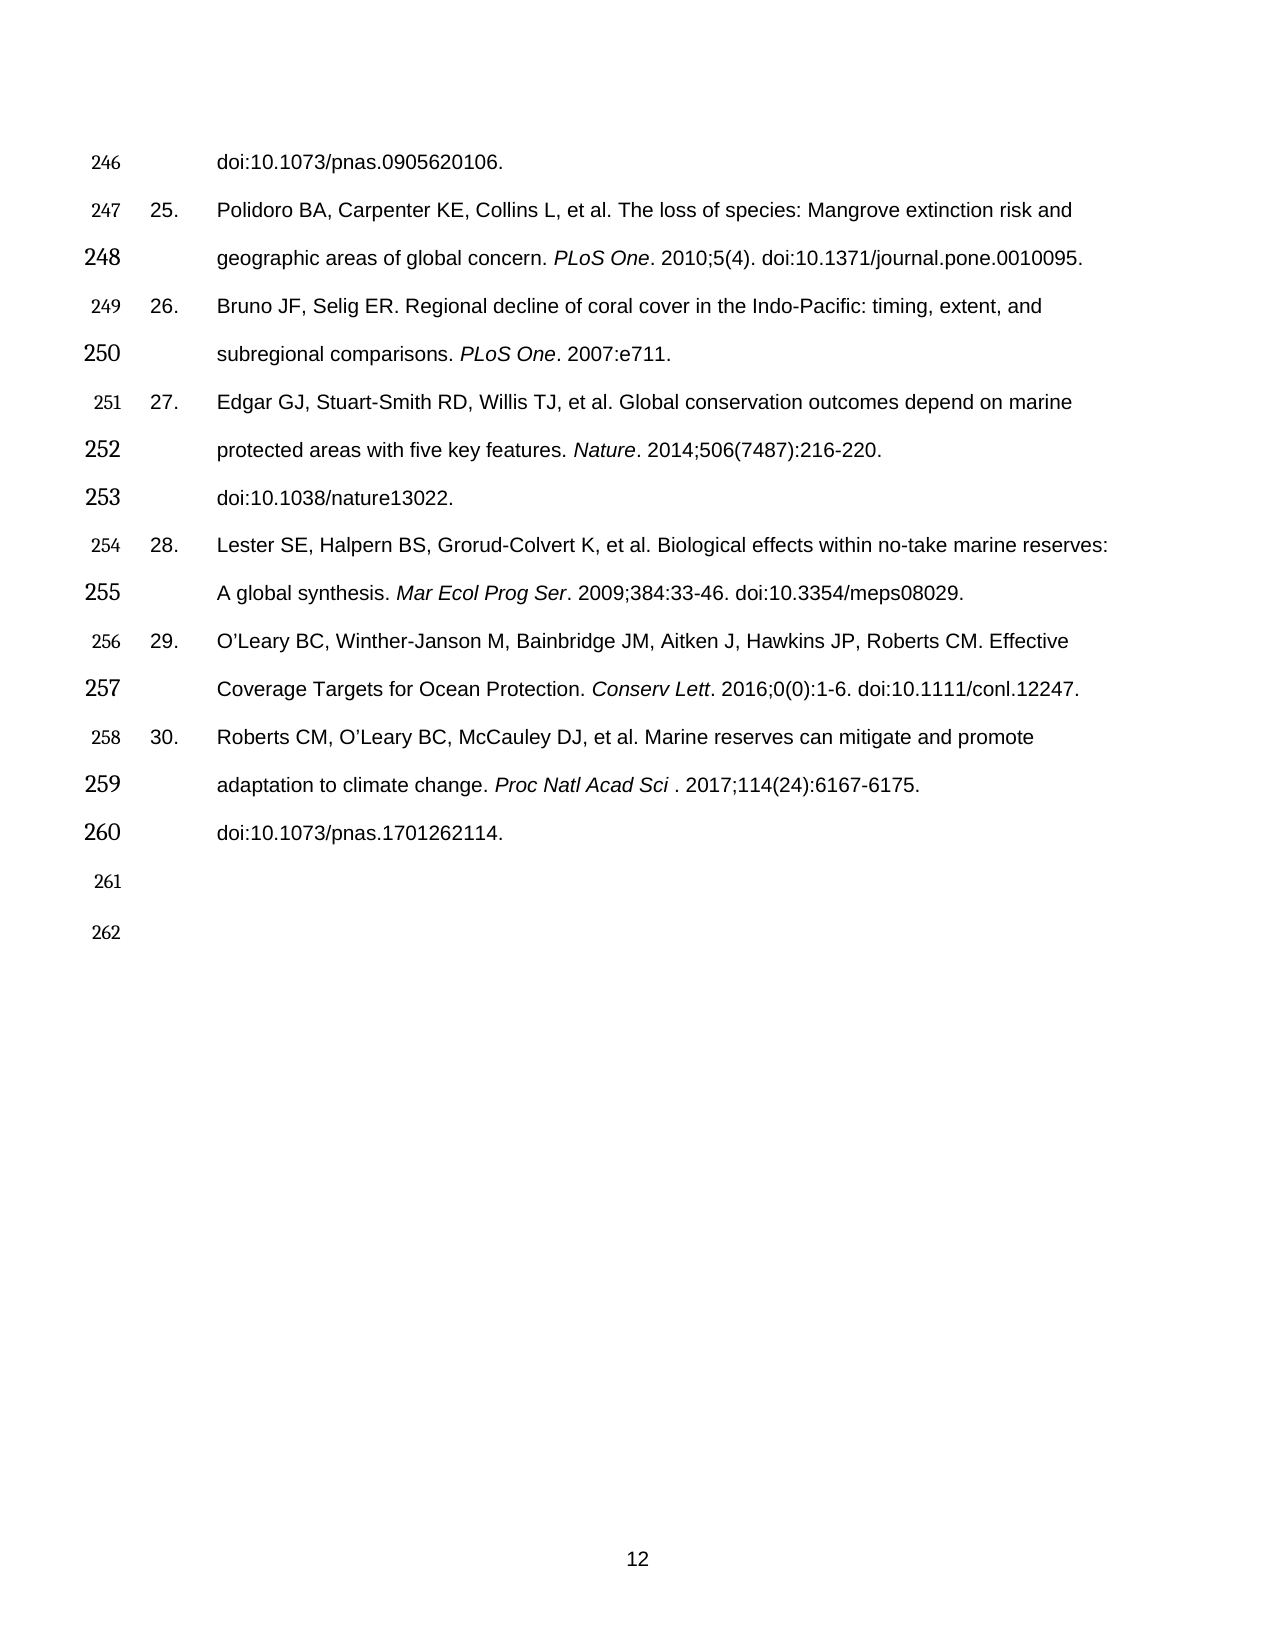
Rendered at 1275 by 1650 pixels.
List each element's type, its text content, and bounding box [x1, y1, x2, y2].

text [150, 150, 1125, 174]
text 25. Polidoro BA, Carpenter KE, Collins L, et al. The loss of species: Mangrove extinction risk and geographic areas of global concern. PLoS One. 2010;5(4). doi:10.1371/journal.pone.0010095. [150, 198, 1125, 270]
text 28. Lester SE, Halpern BS, Grorud-Colvert K, et al. Biological effects within no-take marine reserves: A global synthesis. Mar Ecol Prog Ser. 2009;384:33-46. doi:10.3354/meps08029. [150, 533, 1125, 605]
text 30. Roberts CM, O’Leary BC, McCauley DJ, et al. Marine reserves can mitigate and promote adaptation to climate change. Proc Natl Acad Sci . 2017;114(24):6167-6175. doi:10.1073/pnas.1701262114. [150, 725, 1125, 845]
text 27. Edgar GJ, Stuart-Smith RD, Willis TJ, et al. Global conservation outcomes depend on marine protected areas with five key features. Nature. 2014;506(7487):216-220. doi:10.1038/nature13022. [150, 389, 1125, 509]
text 29. O’Leary BC, Winther-Janson M, Bainbridge JM, Aitken J, Hawkins JP, Roberts CM. Effective Coverage Targets for Ocean Protection. Conserv Lett. 2016;0(0):1-6. doi:10.1111/conl.12247. [150, 629, 1125, 701]
text 26. Bruno JF, Selig ER. Regional decline of coral cover in the Indo-Pacific: timing, extent, and subregional comparisons. PLoS One. 2007:e711. [150, 294, 1125, 366]
